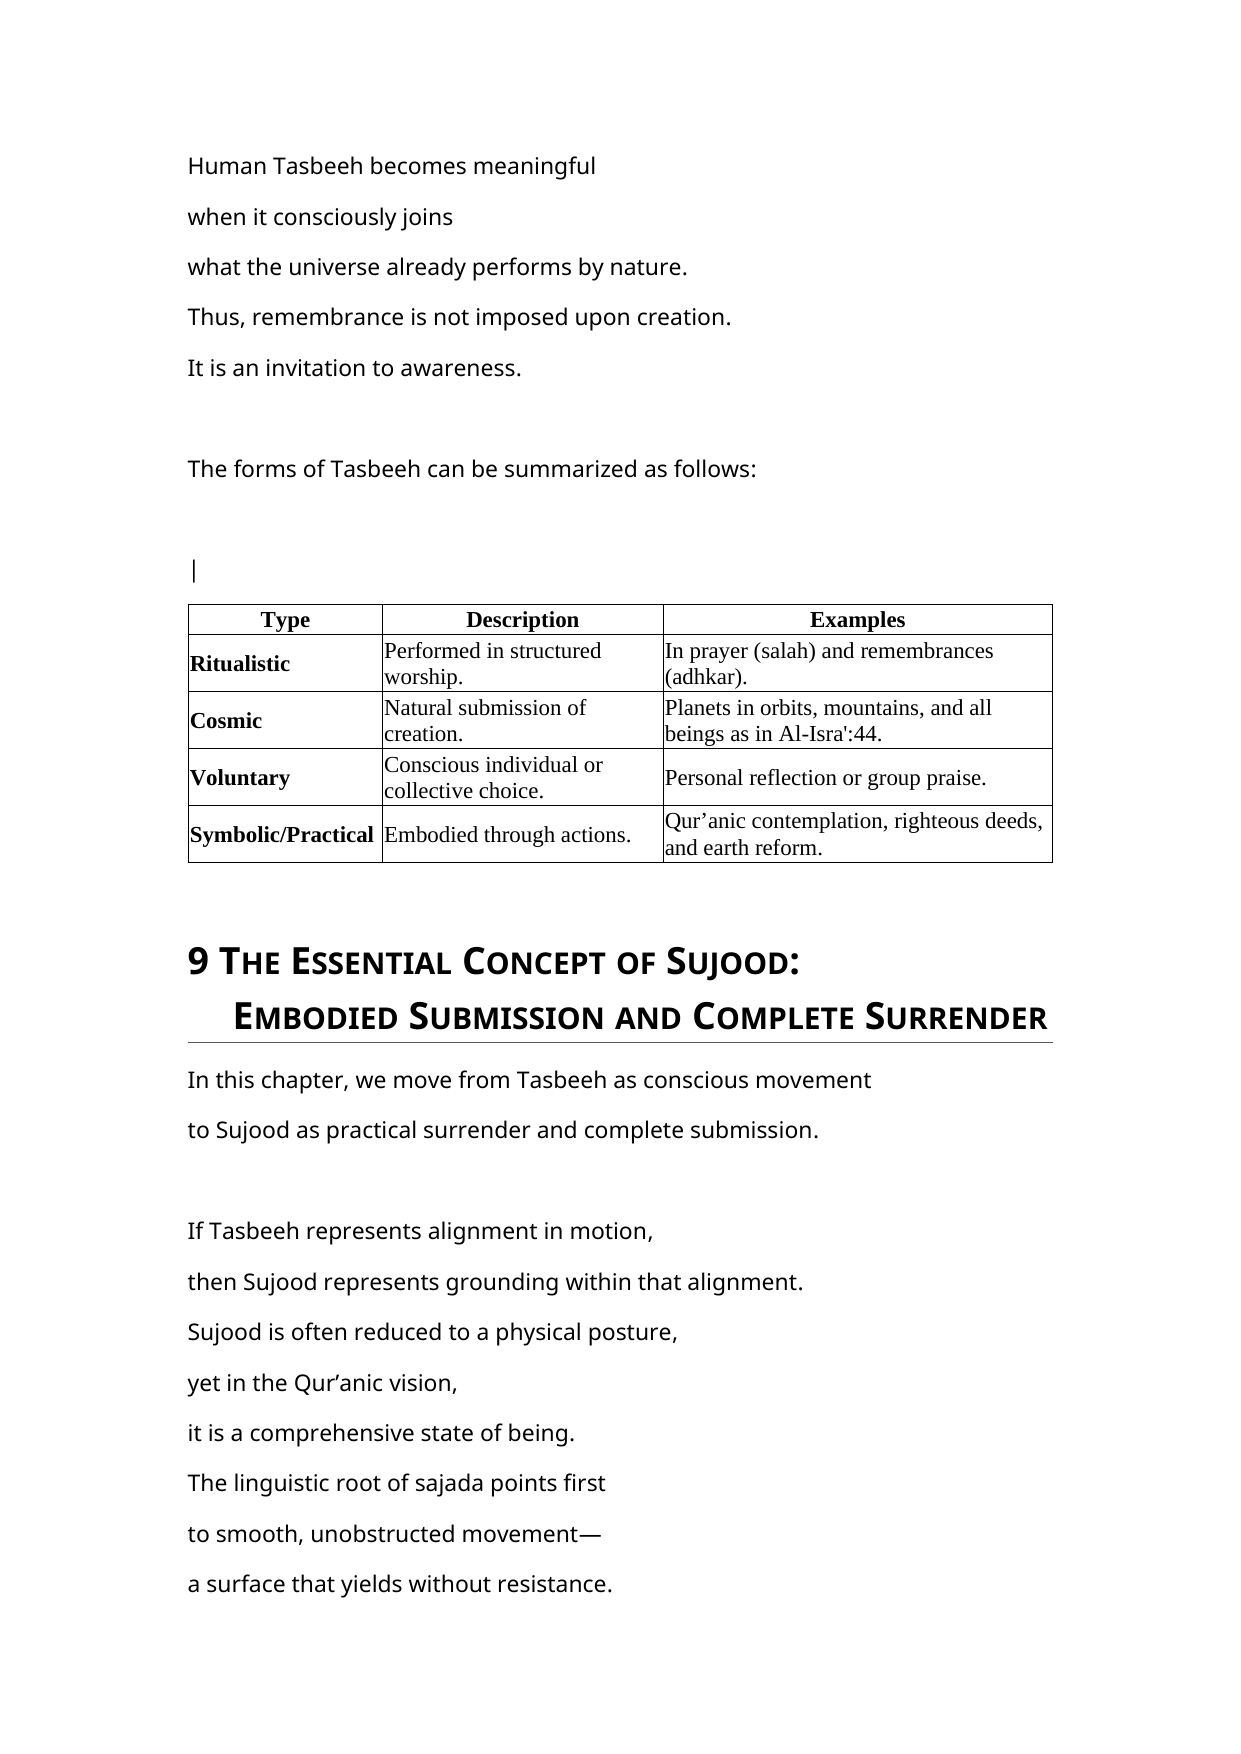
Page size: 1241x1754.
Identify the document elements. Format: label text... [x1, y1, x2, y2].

text The linguistic root of sajada points first [187, 1467, 1053, 1499]
text then Sujood represents grounding within that alignment. [187, 1266, 1053, 1297]
text Human Tasbeeh becomes meaningful [187, 150, 1053, 181]
table_cell Qur’anic contemplation, righteous deeds, and earth reform. [664, 806, 1052, 862]
text | [187, 553, 1053, 584]
text to Sujood as practical surrender and complete submission. [187, 1114, 1053, 1146]
table_cell In prayer (salah) and remembrances (adhkar). [664, 635, 1052, 691]
table_header Description [383, 605, 663, 634]
table_cell Natural submission of creation. [383, 692, 663, 748]
table_cell Cosmic [189, 692, 382, 748]
table_cell Performed in structured worship. [383, 635, 663, 691]
text Thus, remembrance is not imposed upon creation. [187, 301, 1053, 332]
subtitle The Essential Concept of Sujood: Embodied Submission and Complete Surrender [187, 934, 1053, 1043]
table_header Type [189, 605, 382, 634]
text to smooth, unobstructed movement— [187, 1518, 1053, 1549]
table_cell Planets in orbits, mountains, and all beings as in Al-Isra':44. [664, 692, 1052, 748]
table_header Examples [664, 605, 1052, 634]
text what the universe already performs by nature. [187, 251, 1053, 282]
text it is a comprehensive state of being. [187, 1417, 1053, 1448]
table_cell Conscious individual or collective choice. [383, 749, 663, 805]
table_cell Embodied through actions. [383, 806, 663, 862]
text when it consciously joins [187, 200, 1053, 232]
table_cell Ritualistic [189, 635, 382, 691]
table_cell Symbolic/Practical [189, 806, 382, 862]
text It is an invitation to awareness. [187, 352, 1053, 383]
text In this chapter, we move from Tasbeeh as conscious movement [187, 1064, 1053, 1095]
text Sujood is often reduced to a physical posture, [187, 1316, 1053, 1347]
table_cell Voluntary [189, 749, 382, 805]
text yet in the Qur’anic vision, [187, 1367, 1053, 1398]
text If Tasbeeh represents alignment in motion, [187, 1215, 1053, 1247]
table_cell Personal reflection or group praise. [664, 749, 1052, 805]
text a surface that yields without resistance. [187, 1568, 1053, 1599]
text The forms of Tasbeeh can be summarized as follows: [187, 452, 1053, 484]
